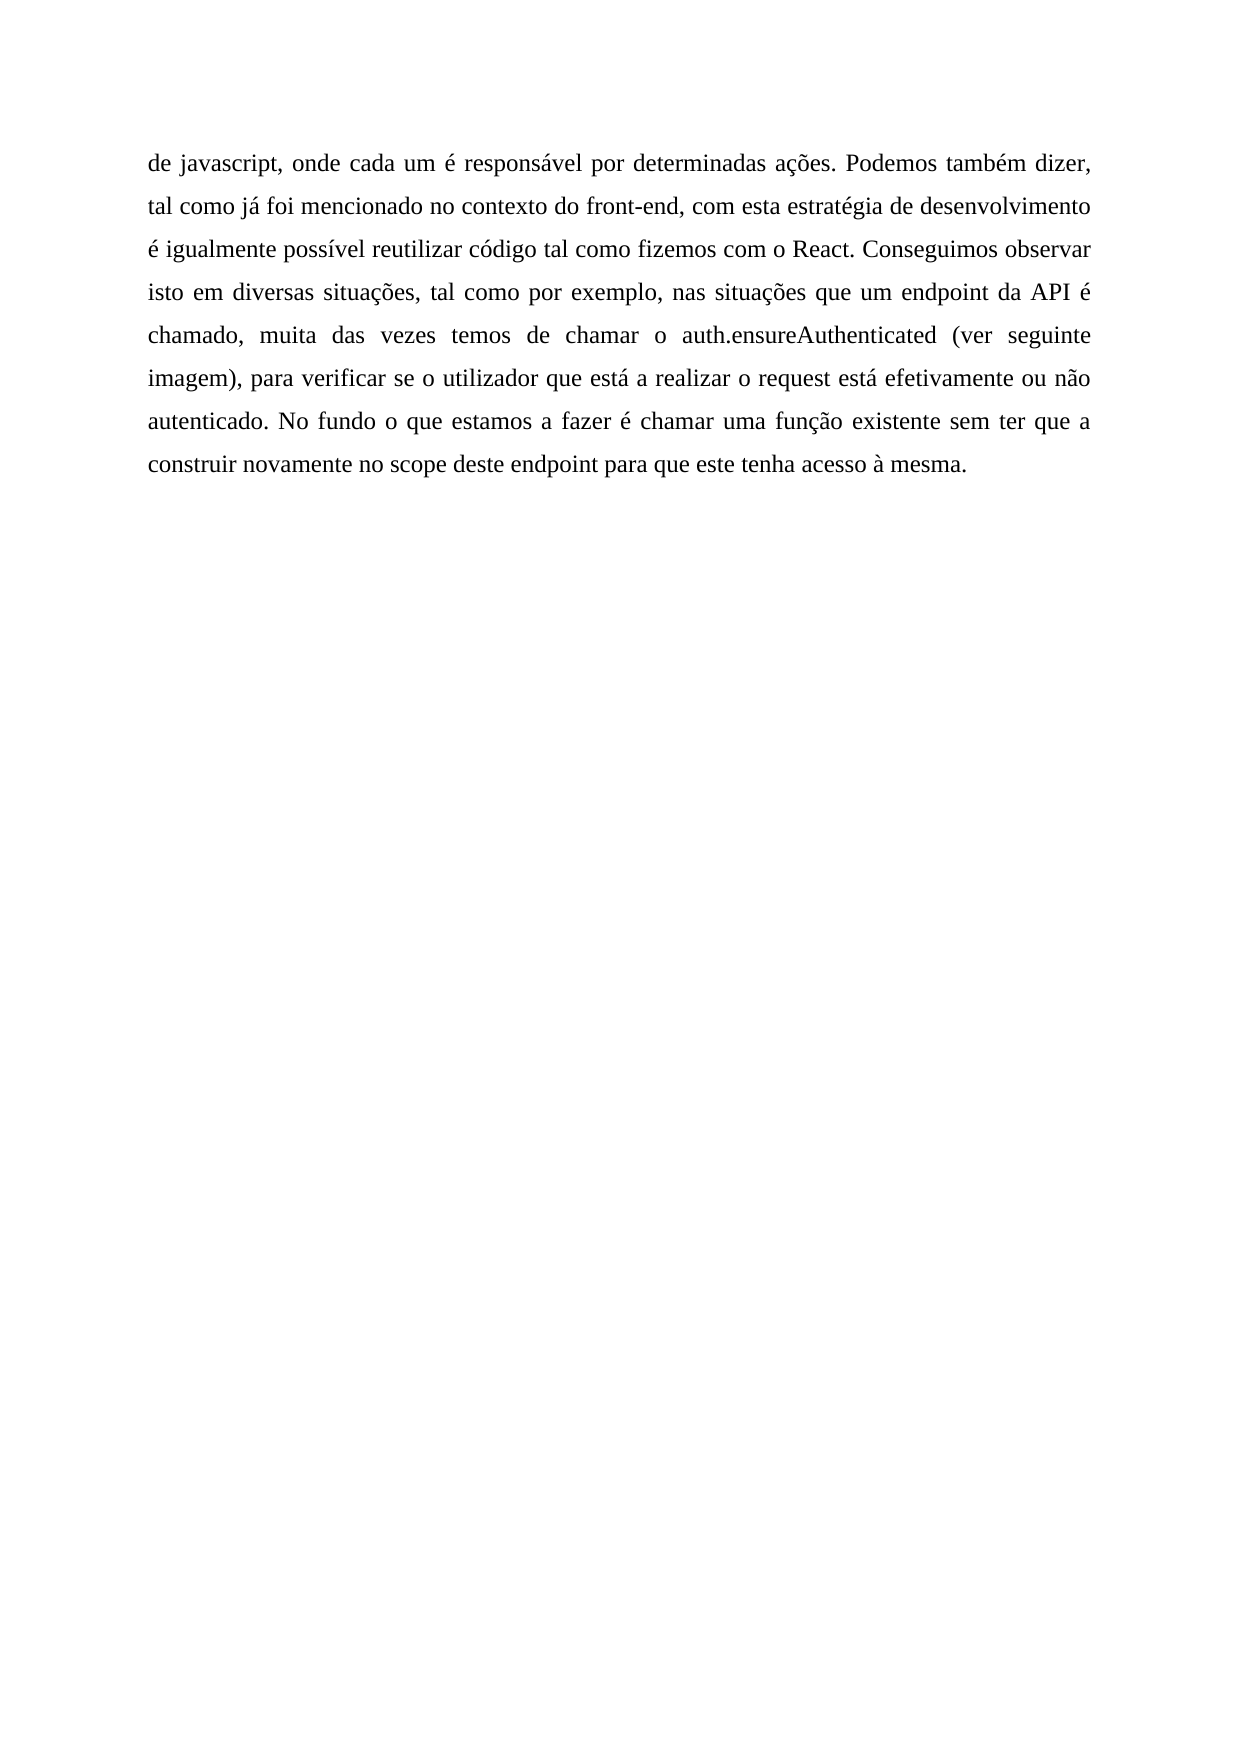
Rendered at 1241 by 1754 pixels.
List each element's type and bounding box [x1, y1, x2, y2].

list [148, 148, 1092, 478]
